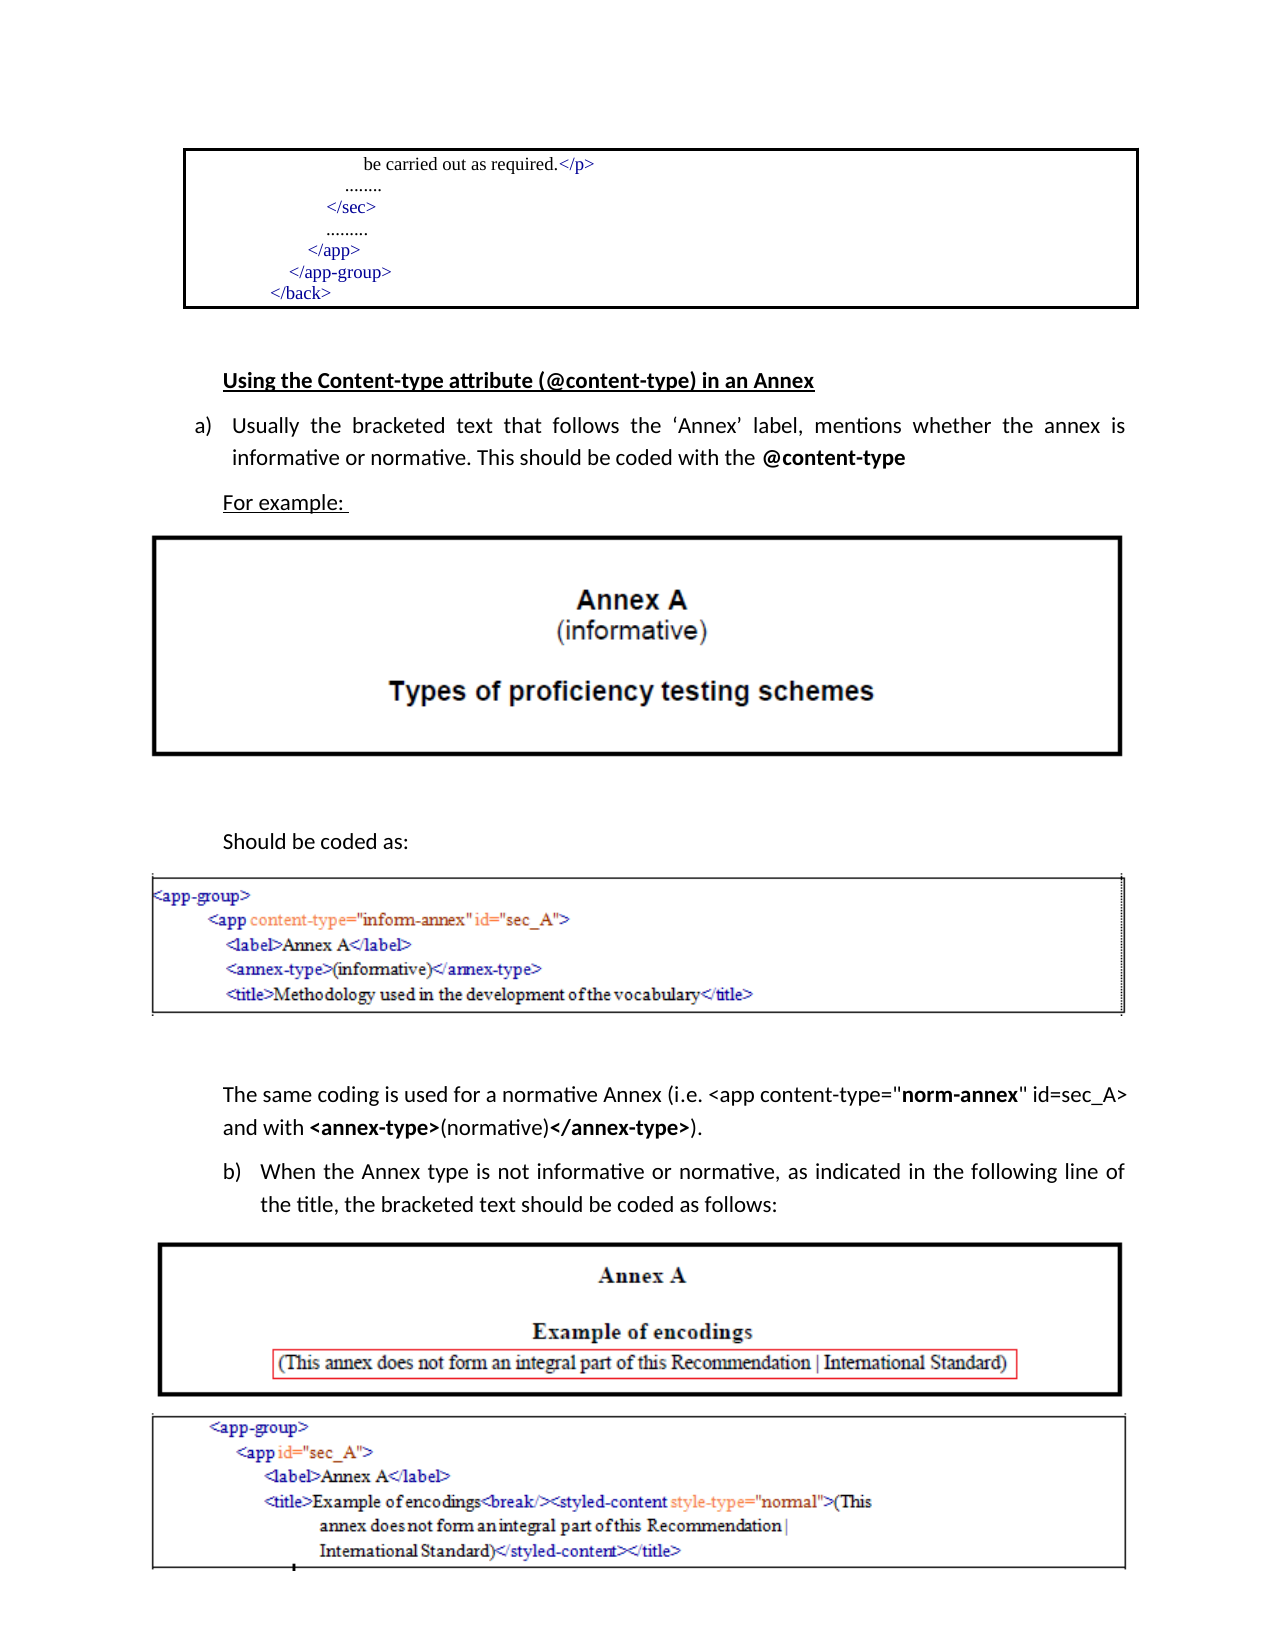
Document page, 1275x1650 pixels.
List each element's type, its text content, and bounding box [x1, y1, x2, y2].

picture [148, 872, 1128, 1016]
picture [148, 533, 1128, 762]
list Usually the bracketed text that follows the ‘Annex’ label, mentions whether the annex is informative or normative. This should be coded with the @content-type [194, 411, 1127, 471]
picture [148, 1238, 1128, 1401]
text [186, 151, 1136, 306]
list When the Annex type is not informative or normative, as indicated in the following line of the title, the bracketed text should be coded as follows: [223, 1157, 1127, 1218]
picture [148, 1412, 1128, 1571]
text Should be coded as: [223, 827, 1127, 855]
text The same coding is used for a normative Annex (i.e. <app content-type="norm-annex" id=sec_A> and with <annex-type>(normative)</annex-type>). [223, 1081, 1127, 1141]
text For example: [223, 488, 1127, 516]
text Using the Content-type attribute (@content-type) in an Annex [223, 366, 1127, 394]
